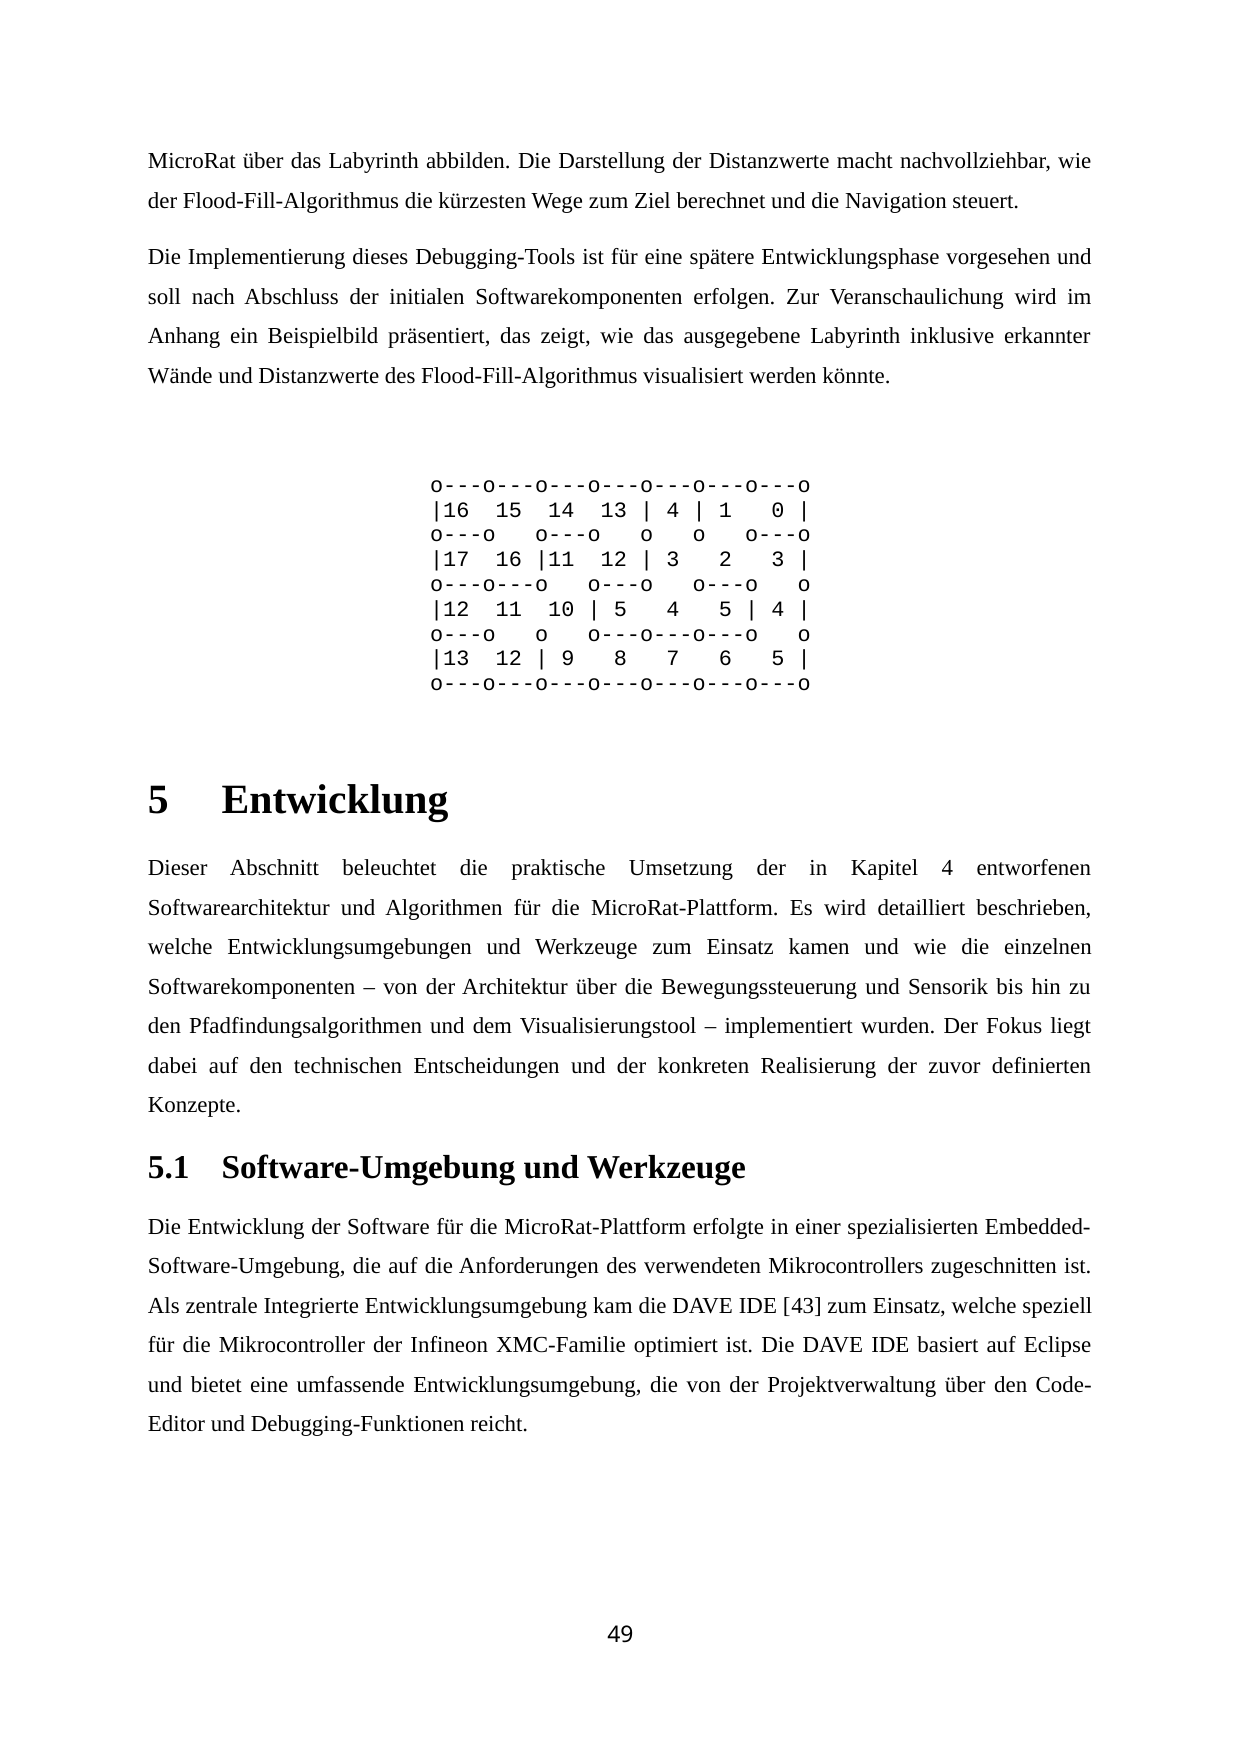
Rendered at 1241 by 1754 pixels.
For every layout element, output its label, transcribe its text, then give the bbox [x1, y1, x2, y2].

text Die Implementierung dieses Debugging-Tools ist für eine spätere Entwicklungsphase vorgesehen und soll nach Abschluss der initialen Softwarekomponenten erfolgen. Zur Veranschaulichung wird im Anhang ein Beispielbild präsentiert, das zeigt, wie das ausgegebene Labyrinth inklusive erkannter Wände und Distanzwerte des Flood-Fill-Algorithmus visualisiert werden könnte. [148, 243, 1093, 388]
text Dieser Abschnitt beleuchtet die praktische Umsetzung der in Kapitel 4 entworfenen Softwarearchitektur und Algorithmen für die MicroRat-Plattform. Es wird detailliert beschrieben, welche Entwicklungsumgebungen und Werkzeuge zum Einsatz kamen und wie die einzelnen Softwarekomponenten – von der Architektur über die Bewegungssteuerung und Sensorik bis hin zu den Pfadfindungsalgorithmen und dem Visualisierungstool – implementiert wurden. Der Fokus liegt dabei auf den technischen Entscheidungen und der konkreten Realisierung der zuvor definierten Konzepte. [148, 854, 1093, 1117]
subtitle 5.1 Software-Umgebung und Werkzeuge [148, 1147, 1093, 1186]
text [148, 148, 1093, 213]
text o---o---o o---o o---o o [148, 573, 1093, 598]
text |17 16 |11 12 | 3 2 3 | [148, 548, 1093, 573]
text o---o o---o o o o---o [148, 523, 1093, 548]
text o---o---o---o---o---o---o---o [148, 672, 1093, 697]
text |16 15 14 13 | 4 | 1 0 | [148, 499, 1093, 523]
text o---o o o---o---o---o o [148, 623, 1093, 647]
subtitle 5 Entwicklung [148, 774, 1093, 822]
text Die Entwicklung der Software für die MicroRat-Plattform erfolgte in einer spezialisierten Embedded-Software-Umgebung, die auf die Anforderungen des verwendeten Mikrocontrollers zugeschnitten ist. Als zentrale Integrierte Entwicklungsumgebung kam die DAVE IDE [43] zum Einsatz, welche speziell für die Mikrocontroller der Infineon XMC-Familie optimiert ist. Die DAVE IDE basiert auf Eclipse und bietet eine umfassende Entwicklungsumgebung, die von der Projektverwaltung über den Code-Editor und Debugging-Funktionen reicht. [148, 1213, 1093, 1437]
text o---o---o---o---o---o---o---o [148, 474, 1093, 499]
text |13 12 | 9 8 7 6 5 | [148, 647, 1093, 672]
text |12 11 10 | 5 4 5 | 4 | [148, 598, 1093, 623]
